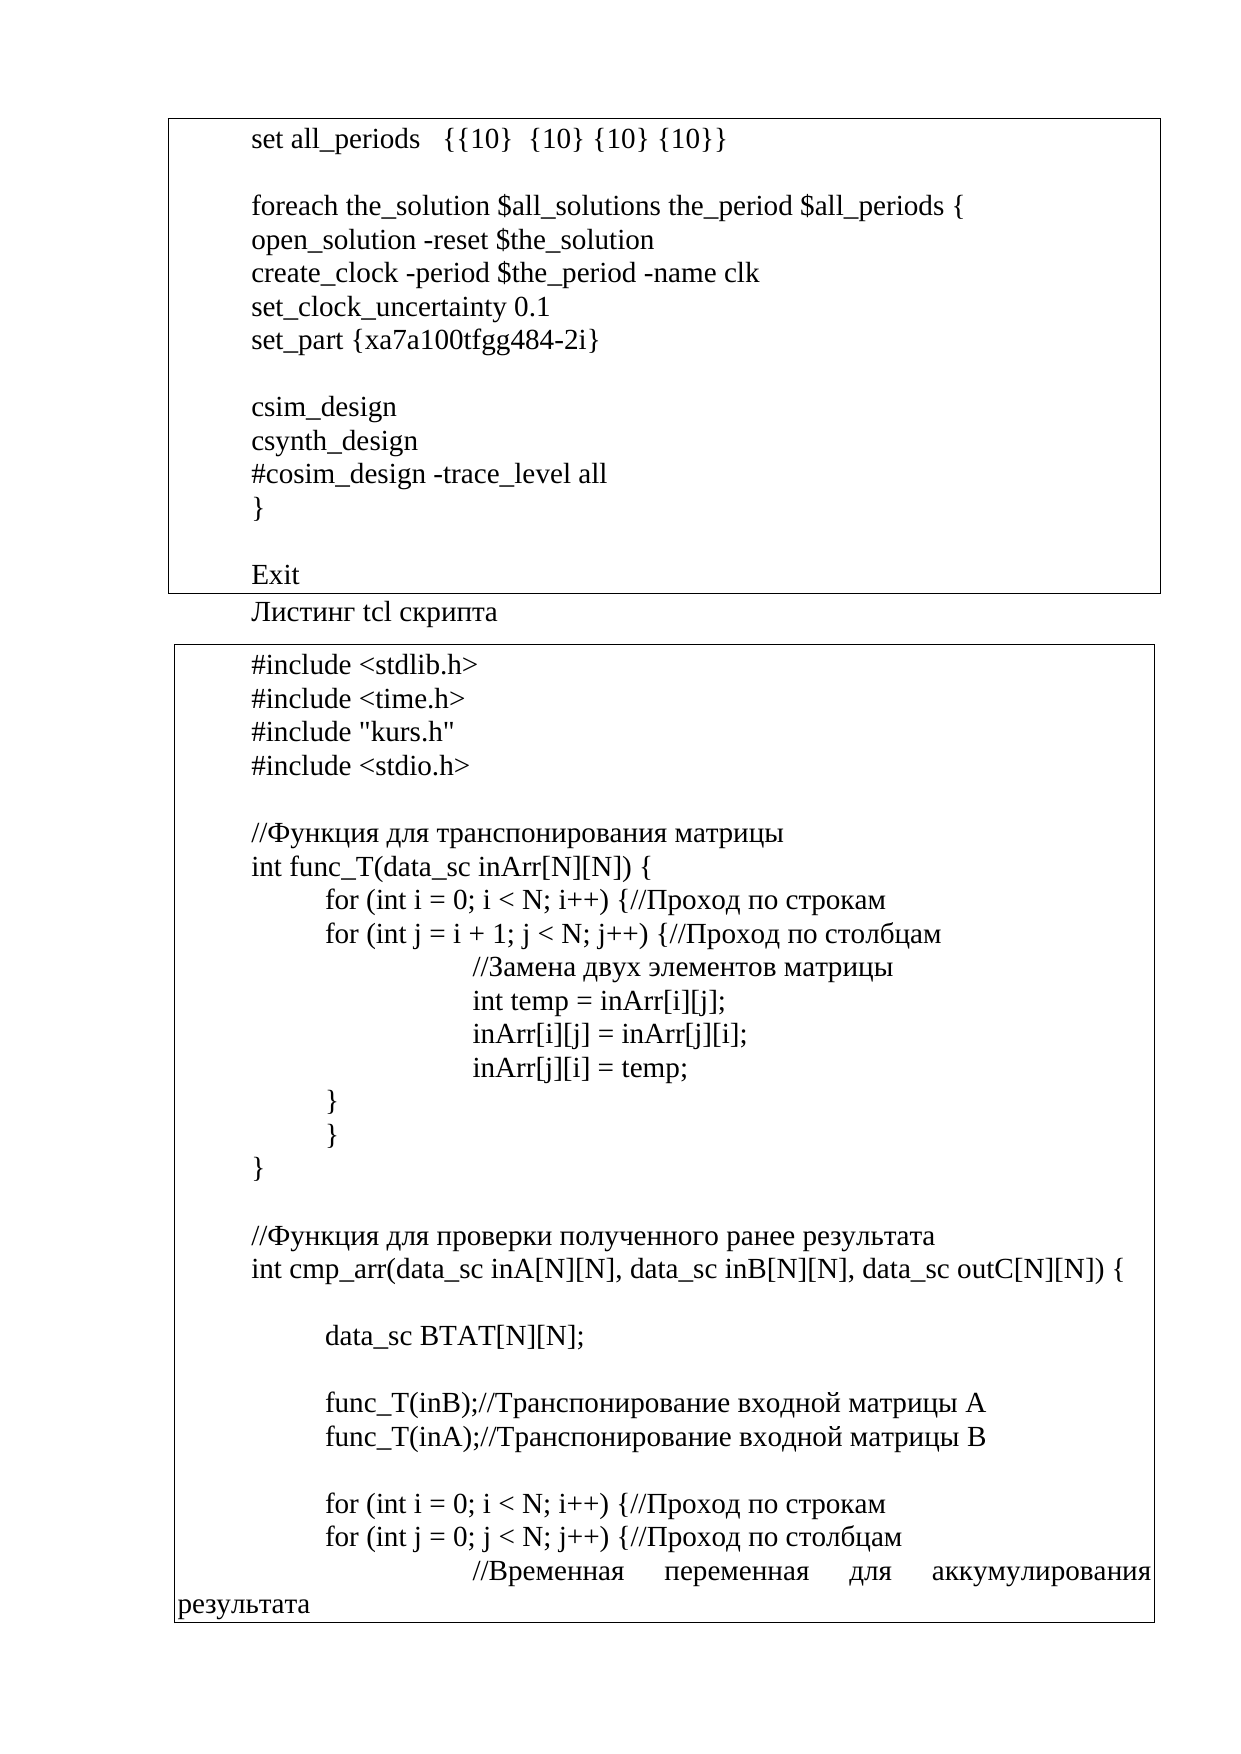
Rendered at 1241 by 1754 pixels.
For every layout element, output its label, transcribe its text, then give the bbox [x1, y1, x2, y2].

text #include <stdio.h> [177, 748, 1152, 782]
text //Функция для транспонирования матрицы [177, 815, 1152, 849]
text csim_design [177, 389, 1152, 423]
text //Функция для проверки полученного ранее результата [177, 1218, 1152, 1251]
text inArr[j][i] = temp; [177, 1050, 1152, 1083]
text set_clock_uncertainty 0.1 [177, 289, 1152, 322]
text for (int i = 0; i < N; i++) {//Проход по строкам [177, 1486, 1152, 1519]
text } [177, 1151, 1152, 1184]
text #include <stdlib.h> [175, 645, 1154, 681]
text int temp = inArr[i][j]; [177, 983, 1152, 1016]
text int func_T(data_sc inArr[N][N]) { [177, 849, 1152, 882]
text //Замена двух элементов матрицы [177, 949, 1152, 983]
text } [177, 1117, 1152, 1151]
text } [177, 1083, 1152, 1117]
text #include <time.h> [177, 681, 1152, 714]
text #cosim_design -trace_level all [177, 457, 1152, 490]
text foreach the_solution $all_solutions the_period $all_periods { [177, 188, 1152, 222]
text create_clock -period $the_period -name clk [177, 255, 1152, 289]
text csynth_design [177, 423, 1152, 457]
text for (int i = 0; i < N; i++) {//Проход по строкам [177, 882, 1152, 916]
text data_sc BTAT[N][N]; [177, 1318, 1152, 1352]
text for (int j = 0; j < N; j++) {//Проход по столбцам [177, 1519, 1152, 1550]
text Exit [169, 554, 1160, 593]
text open_solution -reset $the_solution [177, 222, 1152, 255]
text int cmp_arr(data_sc inA[N][N], data_sc inB[N][N], data_sc outC[N][N]) { [177, 1251, 1152, 1285]
text func_T(inA);//Транспонирование входной матрицы B [177, 1419, 1152, 1452]
text func_T(inB);//Транспонирование входной матрицы A [177, 1385, 1152, 1419]
text set all_periods {{10} {10} {10} {10}} [169, 119, 1160, 155]
text set_part {xa7a100tfgg484-2i} [177, 322, 1152, 356]
text #include "kurs.h" [177, 714, 1152, 748]
text //Временная переменная для аккумулирования результата [175, 1550, 1154, 1622]
text } [177, 490, 1152, 524]
text inArr[i][j] = inArr[j][i]; [177, 1016, 1152, 1050]
text for (int j = i + 1; j < N; j++) {//Проход по столбцам [177, 916, 1152, 949]
text Листинг tcl скрипта [177, 594, 1152, 627]
